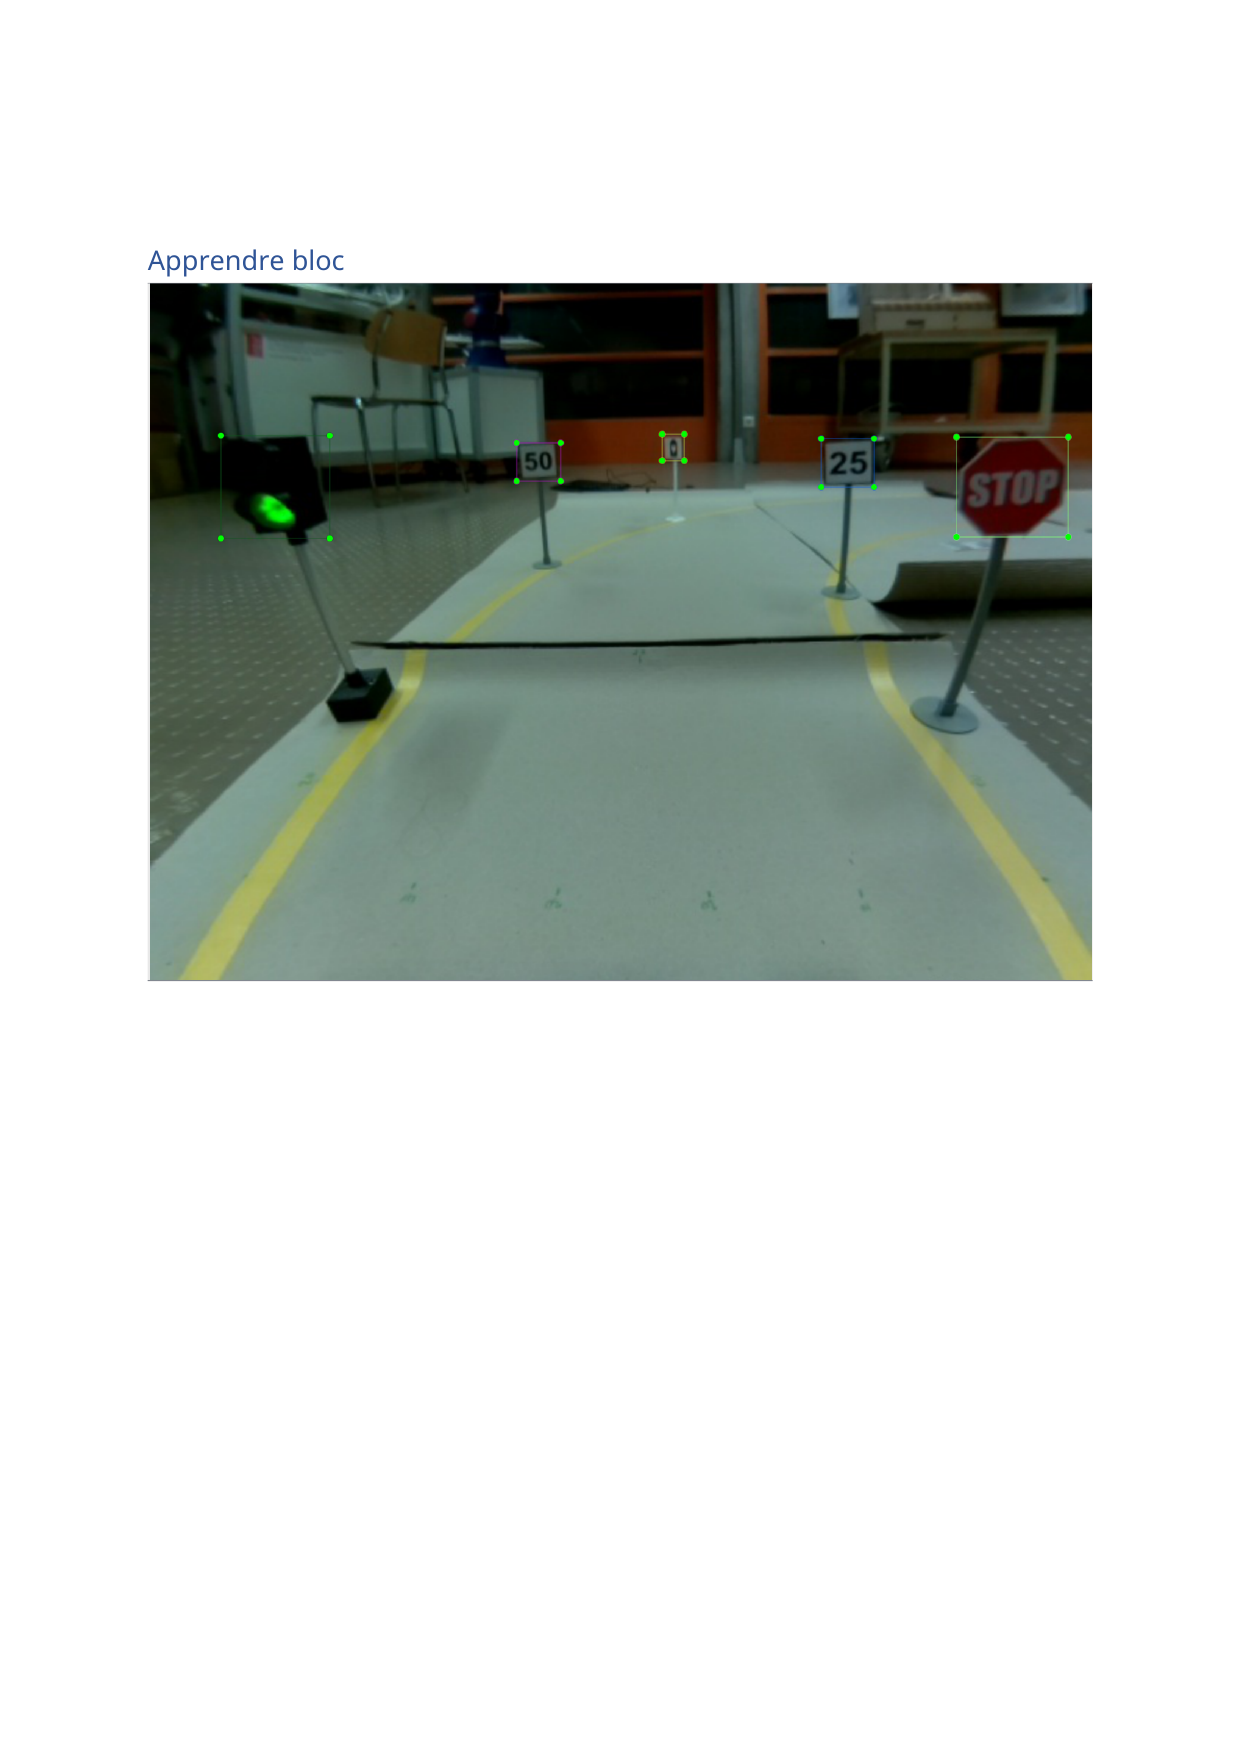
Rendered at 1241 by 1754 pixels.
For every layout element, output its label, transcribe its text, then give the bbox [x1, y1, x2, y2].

subtitle Apprendre bloc [148, 241, 1093, 278]
picture [147, 281, 1093, 982]
